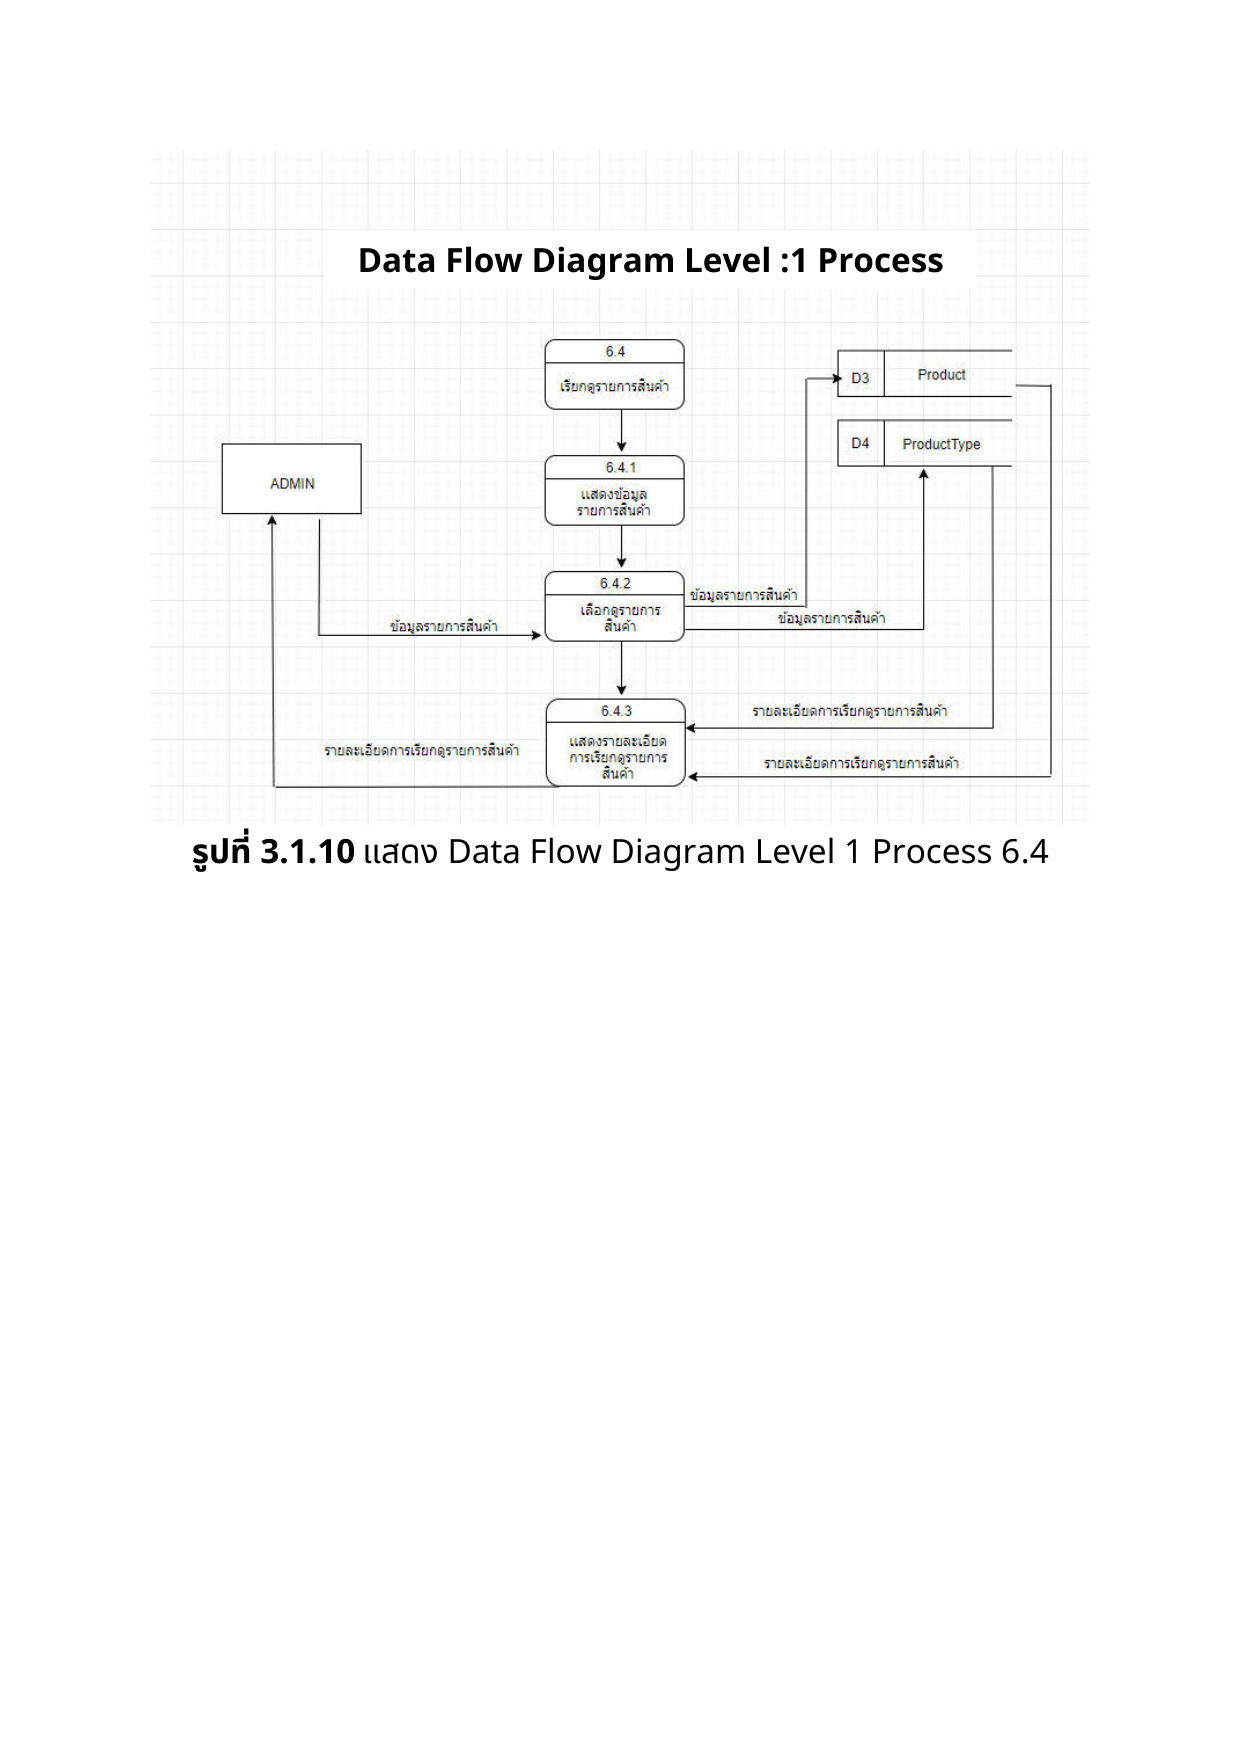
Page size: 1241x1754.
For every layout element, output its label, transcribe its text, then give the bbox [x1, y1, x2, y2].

picture [150, 150, 1091, 825]
text รูปที่ 3.1.10แสดง Data Flow Diagram Level 1 Process 6.4 [150, 828, 1090, 879]
